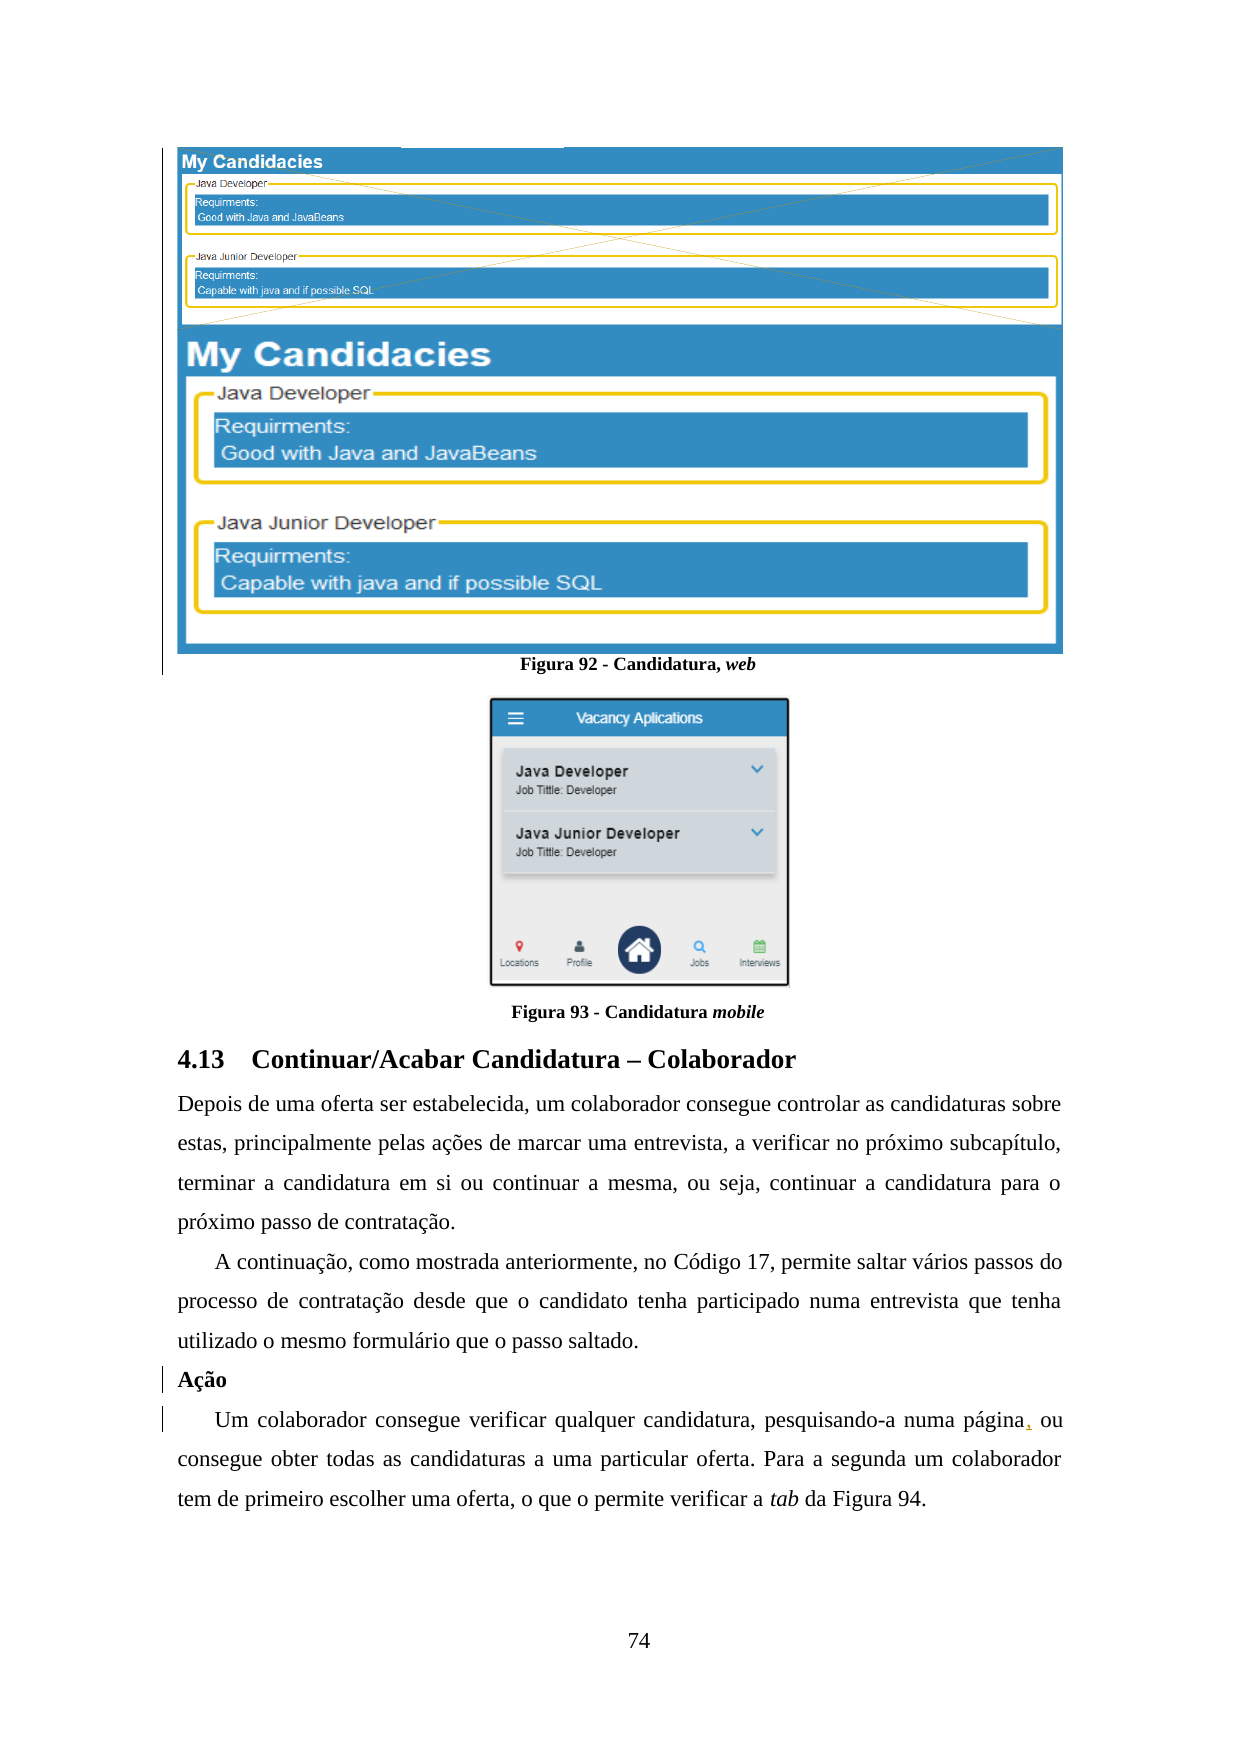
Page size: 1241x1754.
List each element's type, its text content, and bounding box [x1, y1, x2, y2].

picture [177, 148, 1063, 654]
text Figura 92 - Candidatura, web [177, 654, 1063, 675]
text Figura 93 - Candidatura mobile [177, 1001, 1063, 1022]
text Ação [177, 1366, 1063, 1393]
picture [180, 147, 1060, 238]
text Depois de uma oferta ser estabelecida, um colaborador consegue controlar as candidaturas sobre estas, principalmente pelas ações de marcar uma entrevista, a verificar no próximo subcapítulo, terminar a candidatura em si ou continuar a mesma, ou seja, continuar a candidatura para o próximo passo de contratação. [177, 1090, 1063, 1235]
text A continuação, como mostrada anteriormente, no Código 17, permite saltar vários passos do processo de contratação desde que o candidato tenha participado numa entrevista que tenha utilizado o mesmo formulário que o passo saltado. [177, 1248, 1063, 1353]
subtitle Continuar/Acabar Candidatura – Colaborador [177, 1043, 1063, 1074]
picture [487, 695, 791, 988]
text Um colaborador consegue verificar qualquer candidatura, pesquisando-a numa página ou consegue obter todas as candidaturas a uma particular oferta. Para a segunda um colaborador tem de primeiro escolher uma oferta, o que o permite verificar a tab da . [177, 1406, 1063, 1511]
